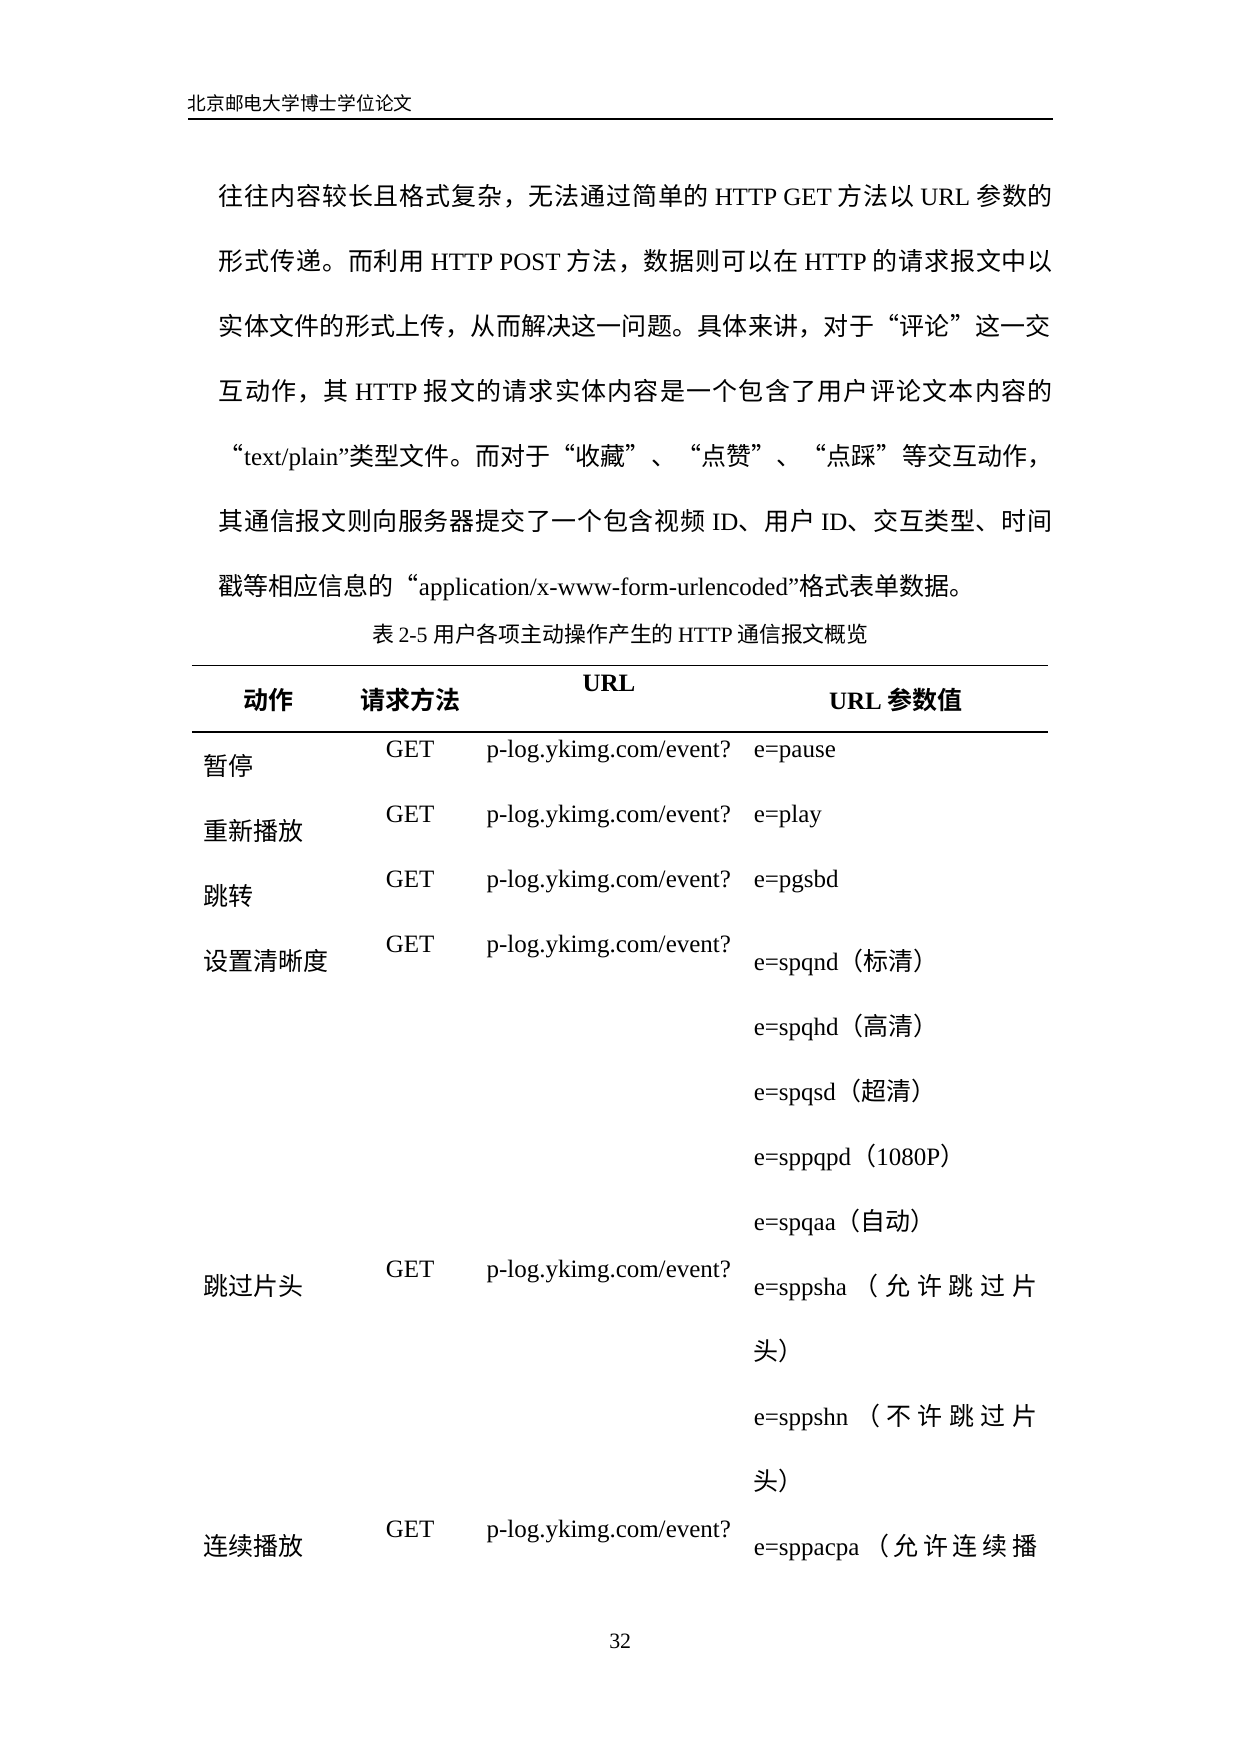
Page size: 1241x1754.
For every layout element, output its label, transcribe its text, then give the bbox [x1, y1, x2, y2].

table_header 动作 [192, 666, 345, 731]
table_cell 重新播放 [192, 798, 345, 862]
table_cell p-log.ykimg.com/event? [475, 798, 742, 862]
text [219, 162, 1053, 617]
table_cell 跳过片头 [192, 1253, 345, 1512]
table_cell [475, 1513, 742, 1577]
table_cell 连续播放 [192, 1513, 345, 1577]
table_cell e=pgsbd [742, 863, 1048, 927]
text 表2-5 用户各项主动操作产生的HTTP通信报文概览 [187, 617, 1053, 649]
table_cell e=play [742, 798, 1048, 862]
table_cell GET [345, 798, 475, 862]
table_cell GET [345, 928, 475, 1252]
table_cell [742, 1513, 1048, 1577]
table_cell GET [345, 1513, 475, 1577]
table_cell 设置清晰度 [192, 928, 345, 1252]
table_cell p-log.ykimg.com/event? [475, 733, 742, 797]
table_header URL参数值 [742, 666, 1048, 731]
table_cell p-log.ykimg.com/event? [475, 863, 742, 927]
table_cell GET [345, 733, 475, 797]
table_cell 跳转 [192, 863, 345, 927]
table_cell GET [345, 863, 475, 927]
table_header 请求方法 [345, 666, 475, 731]
table_cell e=pause [742, 733, 1048, 797]
table_cell 暂停 [192, 733, 345, 797]
table_cell p-log.ykimg.com/event? [475, 1253, 742, 1512]
table_cell e=spqnd（标清） e=spqhd（高清） e=spqsd（超清） e=sppqpd（1080P） e=spqaa（自动） [742, 928, 1048, 1252]
table_cell e=sppsha（允许跳过片头） e=sppshn（不许跳过片头） [742, 1253, 1048, 1512]
table_header URL [475, 666, 742, 731]
table_cell p-log.ykimg.com/event? [475, 928, 742, 1252]
table_cell GET [345, 1253, 475, 1512]
